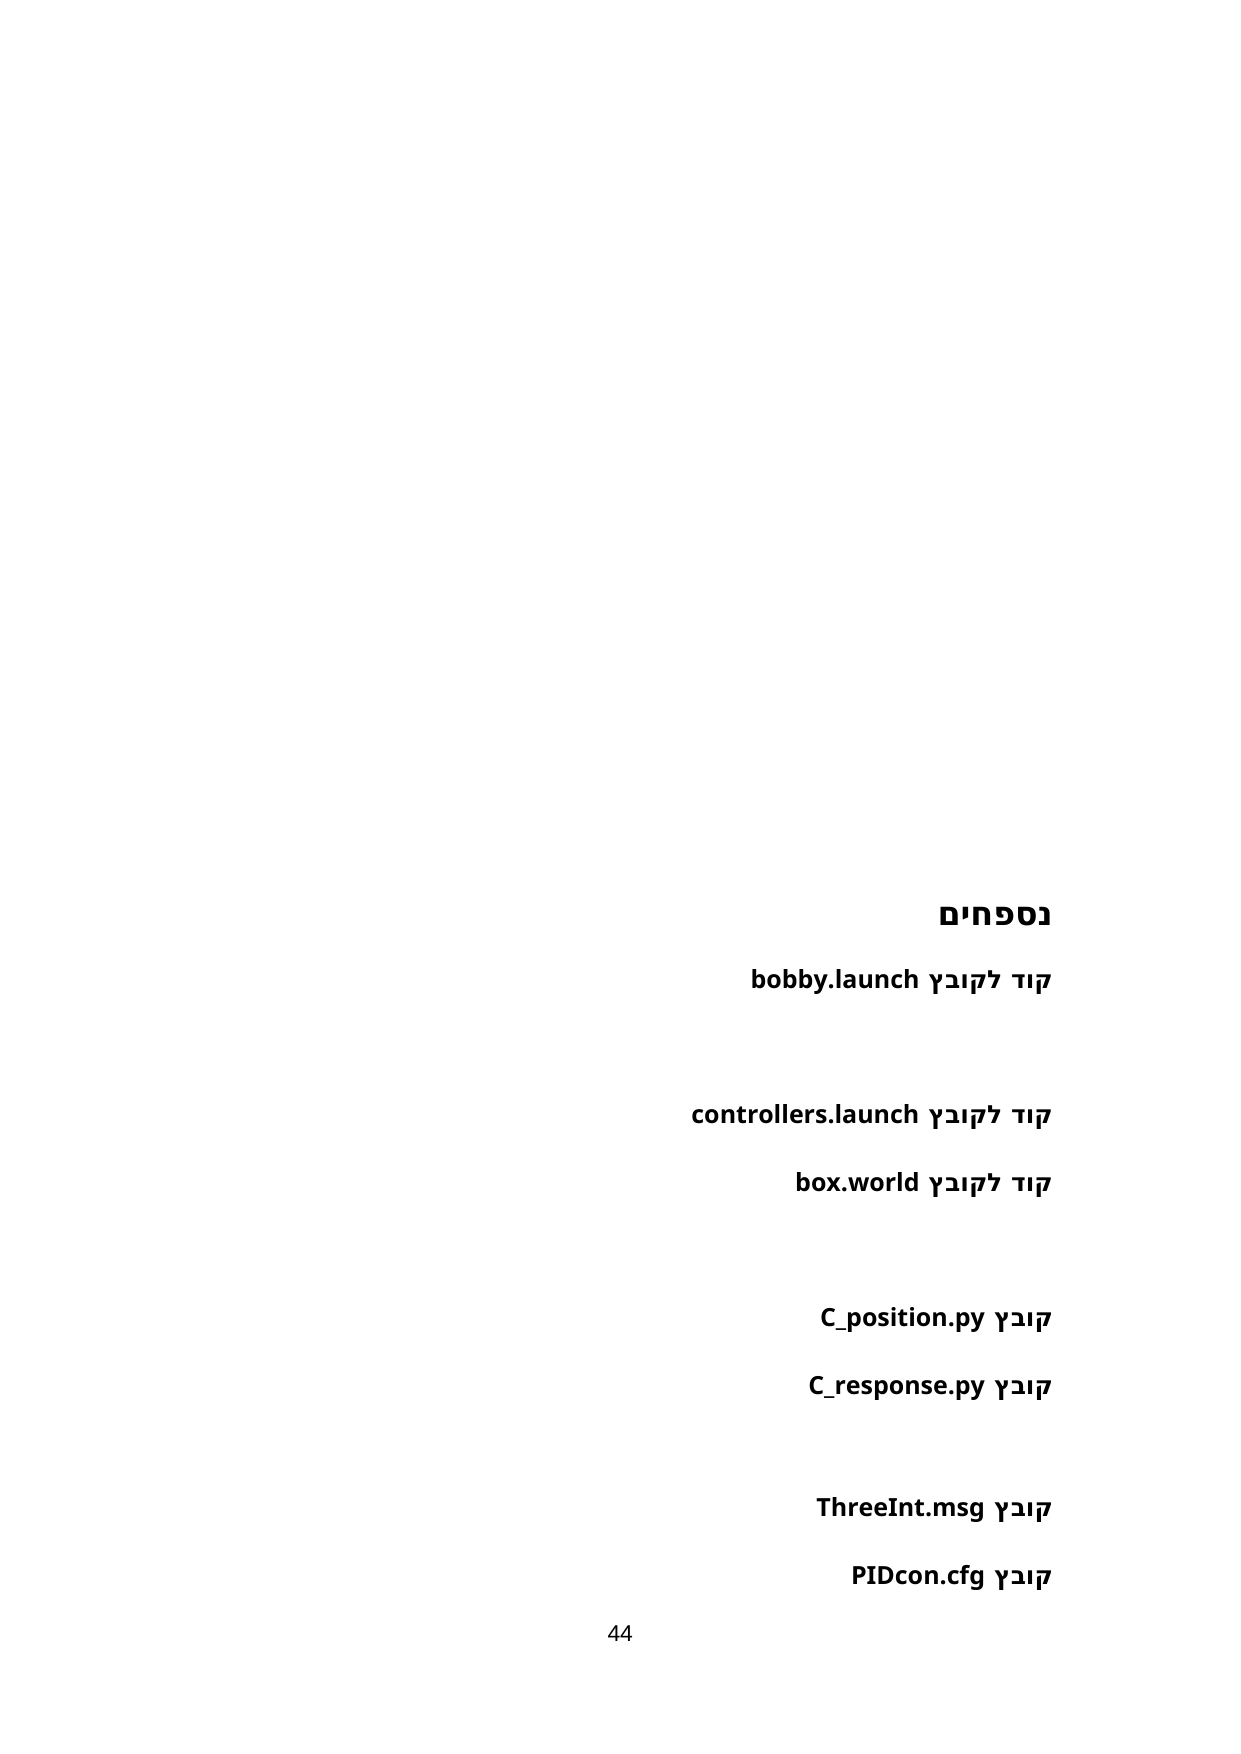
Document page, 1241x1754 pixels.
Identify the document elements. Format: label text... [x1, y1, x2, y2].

text קוד לקובץ controllers.launch [187, 1097, 1053, 1131]
text קובץ ThreeInt.msg [187, 1490, 1053, 1524]
text קובץ C_position.py [187, 1300, 1053, 1334]
text קוד לקובץ box.world [187, 1164, 1053, 1199]
list נספחים [301, 895, 1053, 934]
text קובץ C_response.py [187, 1368, 1053, 1402]
text קוד לקובץ bobby.launch [187, 961, 1053, 996]
text קובץ PIDcon.cfg [187, 1558, 1053, 1592]
